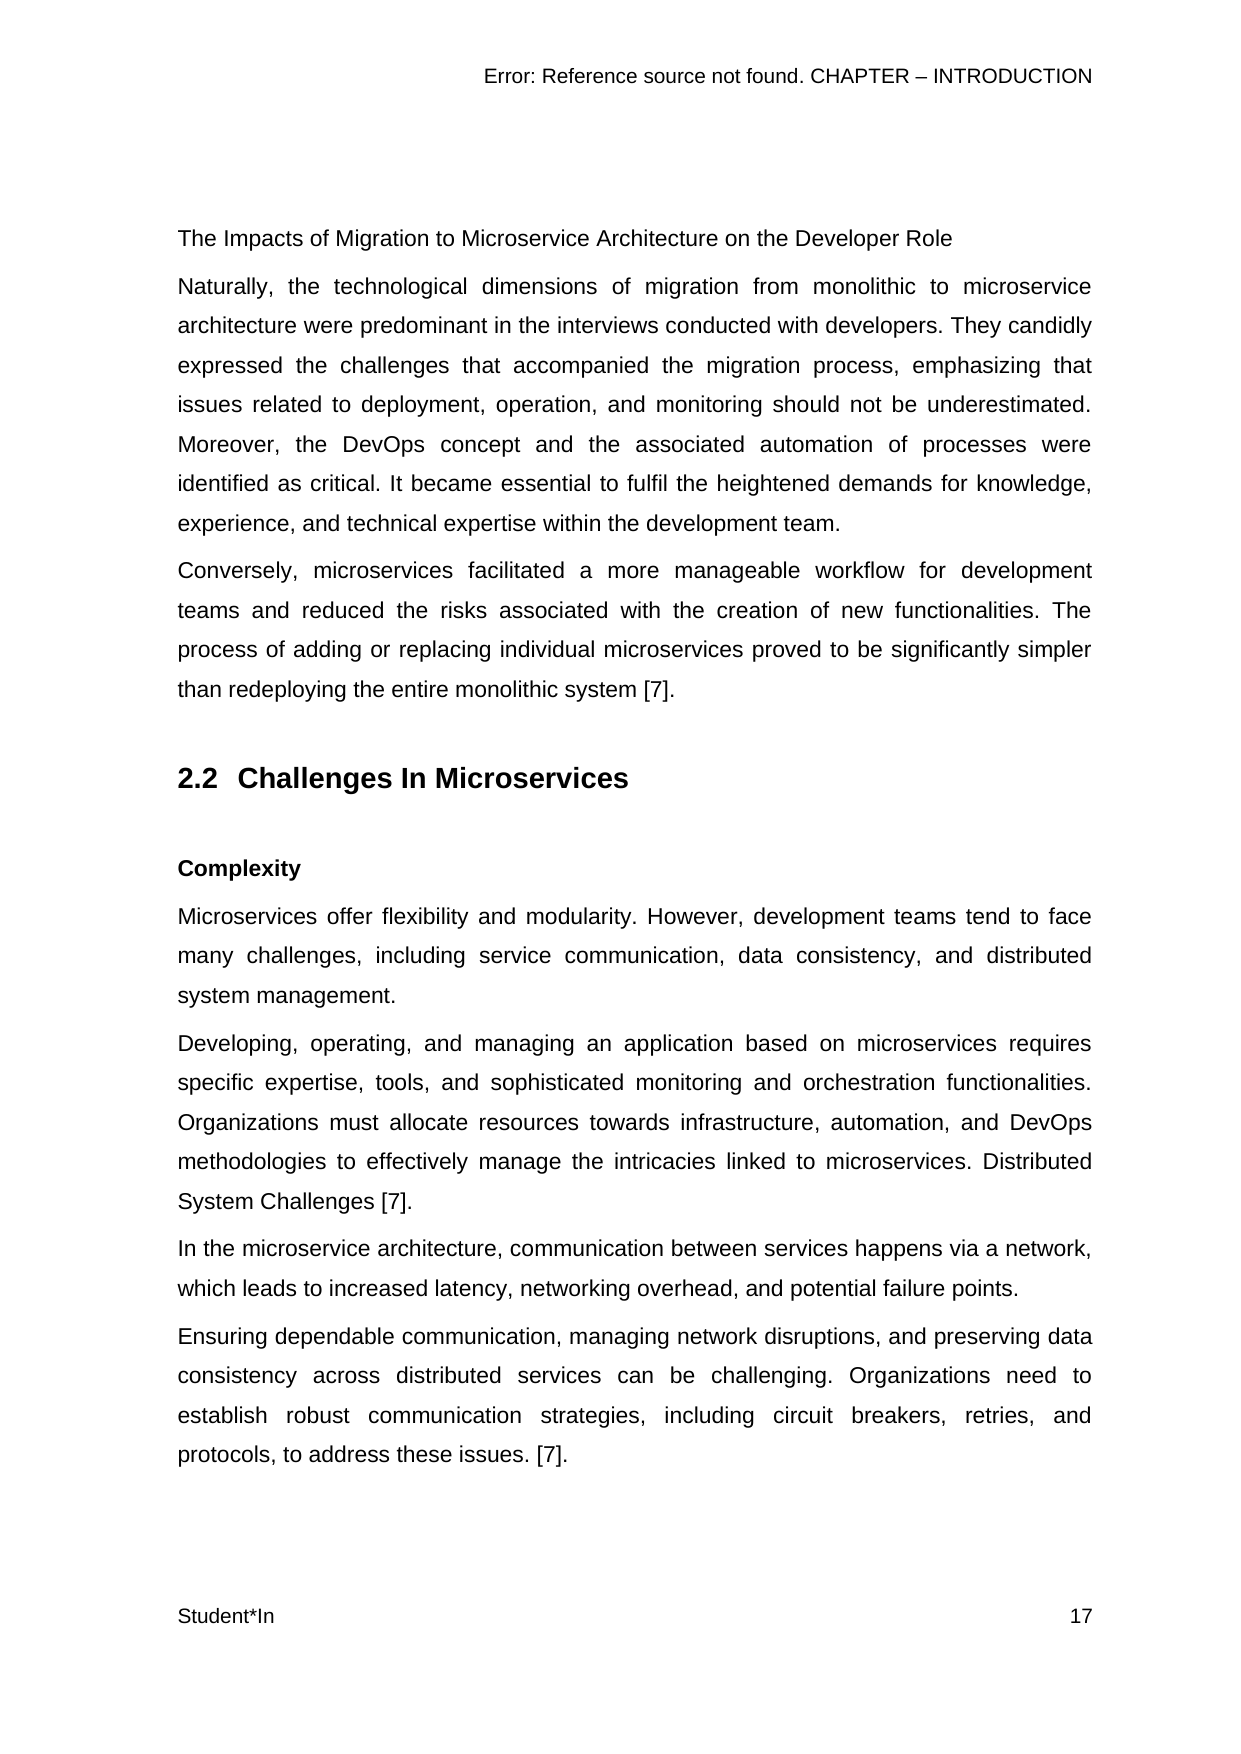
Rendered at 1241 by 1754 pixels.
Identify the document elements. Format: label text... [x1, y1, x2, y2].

text In the microservice architecture, communication between services happens via a network, which leads to increased latency, networking overhead, and potential failure points. [177, 1235, 1092, 1301]
subtitle Challenges In Microservices [177, 761, 1092, 795]
text The Impacts of Migration to Microservice Architecture on the Developer Role [177, 225, 1092, 251]
text Conversely, microservices facilitated a more manageable workflow for development teams and reduced the risks associated with the creation of new functionalities. The process of adding or replacing individual microservices proved to be significantly simpler than redeploying the entire monolithic system [7]. [177, 557, 1092, 702]
text Naturally, the technological dimensions of migration from monolithic to microservice architecture were predominant in the interviews conducted with developers. They candidly expressed the challenges that accompanied the migration process, emphasizing that issues related to deployment, operation, and monitoring should not be underestimated. Moreover, the DevOps concept and the associated automation of processes were identified as critical. It became essential to fulfil the heightened demands for knowledge, experience, and technical expertise within the development team. [177, 273, 1092, 536]
text Microservices offer flexibility and modularity. However, development teams tend to face many challenges, including service communication, data consistency, and distributed system management. [177, 903, 1092, 1008]
text Ensuring dependable communication, managing network disruptions, and preserving data consistency across distributed services can be challenging. Organizations need to establish robust communication strategies, including circuit breakers, retries, and protocols, to address these issues. [7]. [177, 1323, 1092, 1467]
text Complexity [177, 855, 1092, 881]
text Developing, operating, and managing an application based on microservices requires specific expertise, tools, and sophisticated monitoring and orchestration functionalities. Organizations must allocate resources towards infrastructure, automation, and DevOps methodologies to effectively manage the intricacies linked to microservices. Distributed System Challenges [7]. [177, 1030, 1092, 1214]
